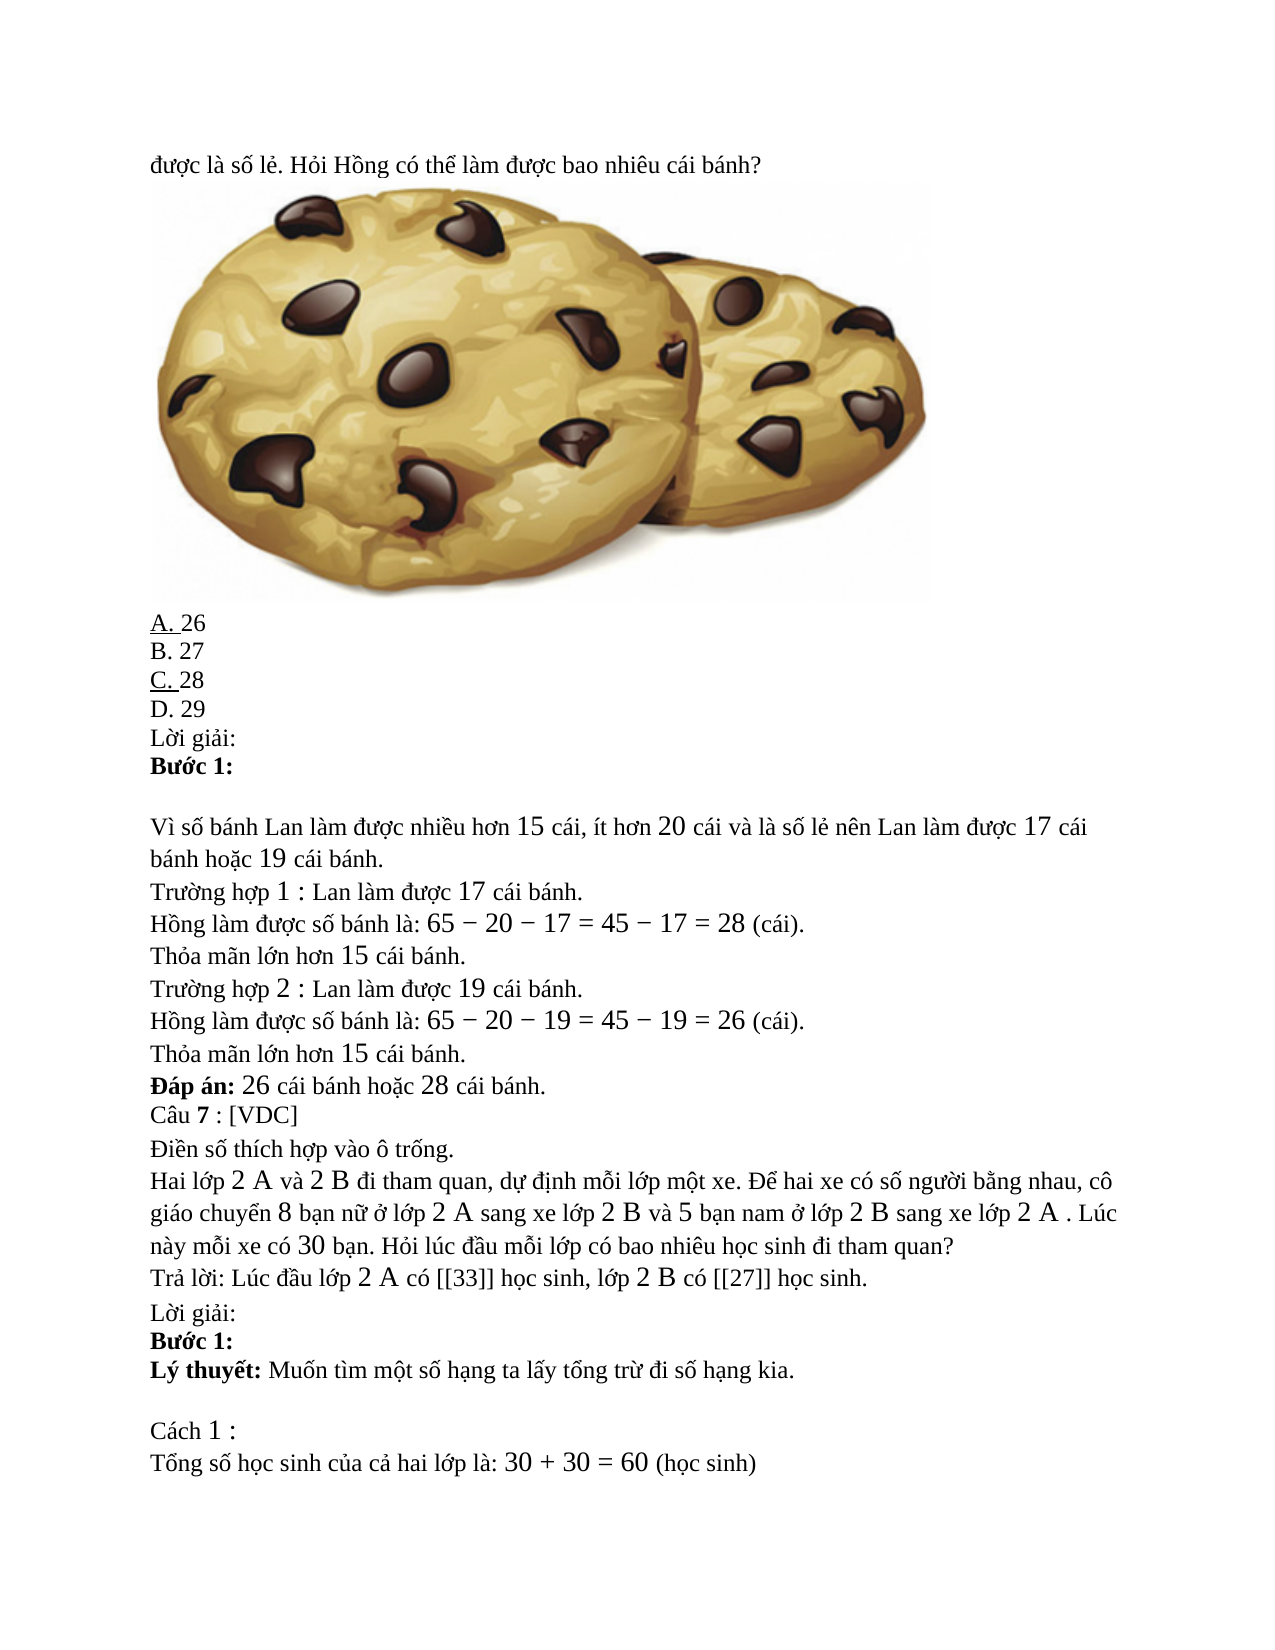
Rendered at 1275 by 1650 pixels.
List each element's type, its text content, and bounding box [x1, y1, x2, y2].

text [150, 1355, 1125, 1477]
picture [150, 178, 932, 603]
text Bước 1: [150, 751, 1125, 780]
text A. 26 [150, 608, 1125, 636]
text Lời giải: [150, 1298, 1125, 1326]
text Bước 1: [150, 1326, 1125, 1355]
text Câu 7 : [VDC] [150, 1100, 1125, 1129]
text B. 27 [150, 636, 1125, 665]
text Lời giải: [150, 723, 1125, 751]
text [150, 150, 1125, 602]
text Điền số thích hợp vào ô trống. Hai lớp 2 A và 2 B đi tham quan, dự định mỗi lớp một xe. Để hai xe có số người bằng nhau, cô giáo chuyển 8 bạn nữ ở lớp 2 A sang xe lớp 2 B và 5 bạn nam ở lớp 2 B sang xe lớp 2 A . Lúc này mỗi xe có 30 bạn. Hỏi lúc đầu mỗi lớp có bao nhiêu học sinh đi tham quan? Trả lời: Lúc đầu lớp 2 A có [[33]] học sinh, lớp 2 B có [[27]] học sinh. [150, 1134, 1125, 1293]
text Vì số bánh Lan làm được nhiều hơn 15 cái, ít hơn 20 cái và là số lẻ nên Lan làm được 17 cái bánh hoặc 19 cái bánh. Trường hợp 1 : Lan làm được 17 cái bánh. Hồng làm được số bánh là: 65 − 20 − 17 = 45 − 17 = 28 (cái). Thỏa mãn lớn hơn 15 cái bánh. Trường hợp 2 : Lan làm được 19 cái bánh. Hồng làm được số bánh là: 65 − 20 − 19 = 45 − 19 = 26 (cái). Thỏa mãn lớn hơn 15 cái bánh. Đáp án: 26 cái bánh hoặc 28 cái bánh. [150, 780, 1125, 1100]
text C. 28 [150, 665, 1125, 694]
text D. 29 [150, 694, 1125, 723]
